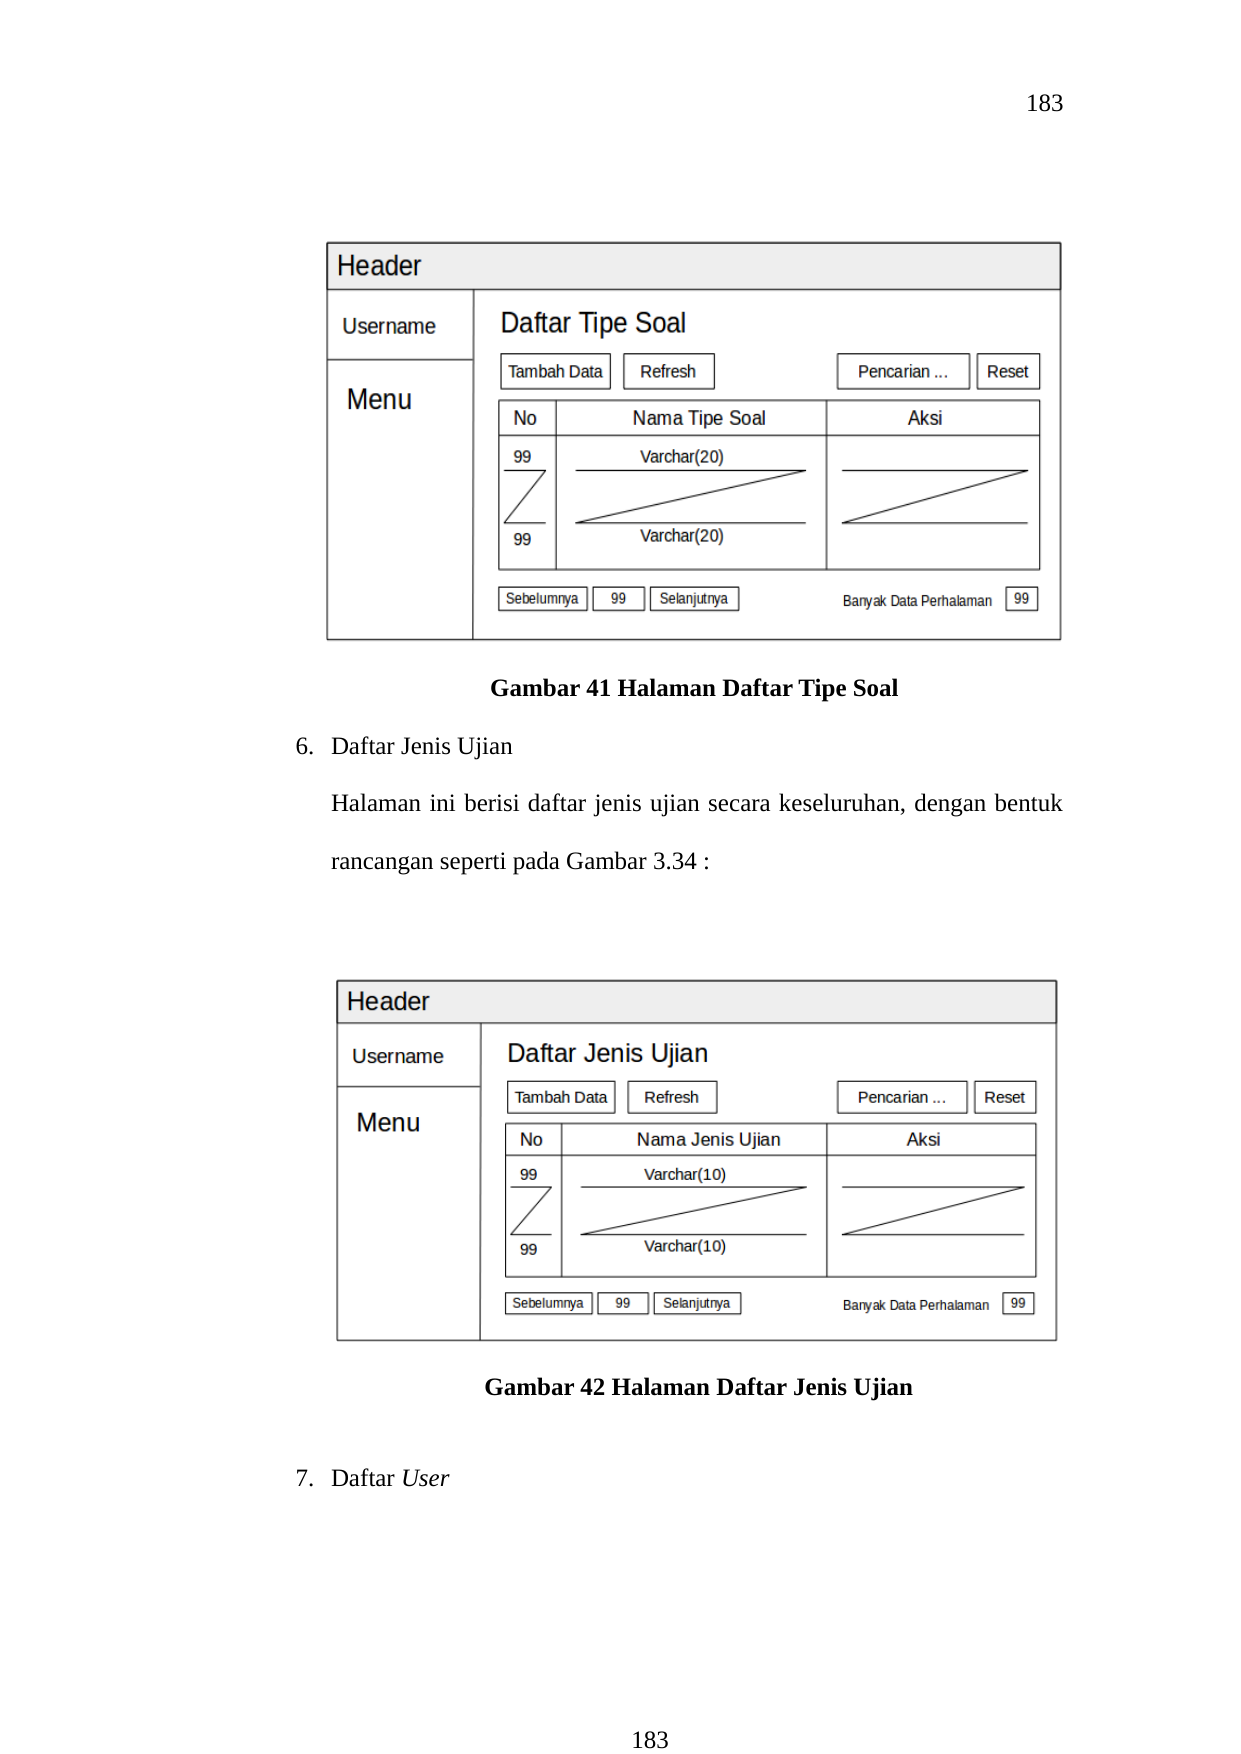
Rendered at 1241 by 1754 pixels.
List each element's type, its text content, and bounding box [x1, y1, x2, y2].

picture [334, 975, 1064, 1343]
list Halaman ini berisi daftar jenis ujian secara keseluruhan, dengan bentuk rancangan seperti pada Gambar 3.34 : [331, 788, 1063, 874]
picture [325, 239, 1064, 645]
